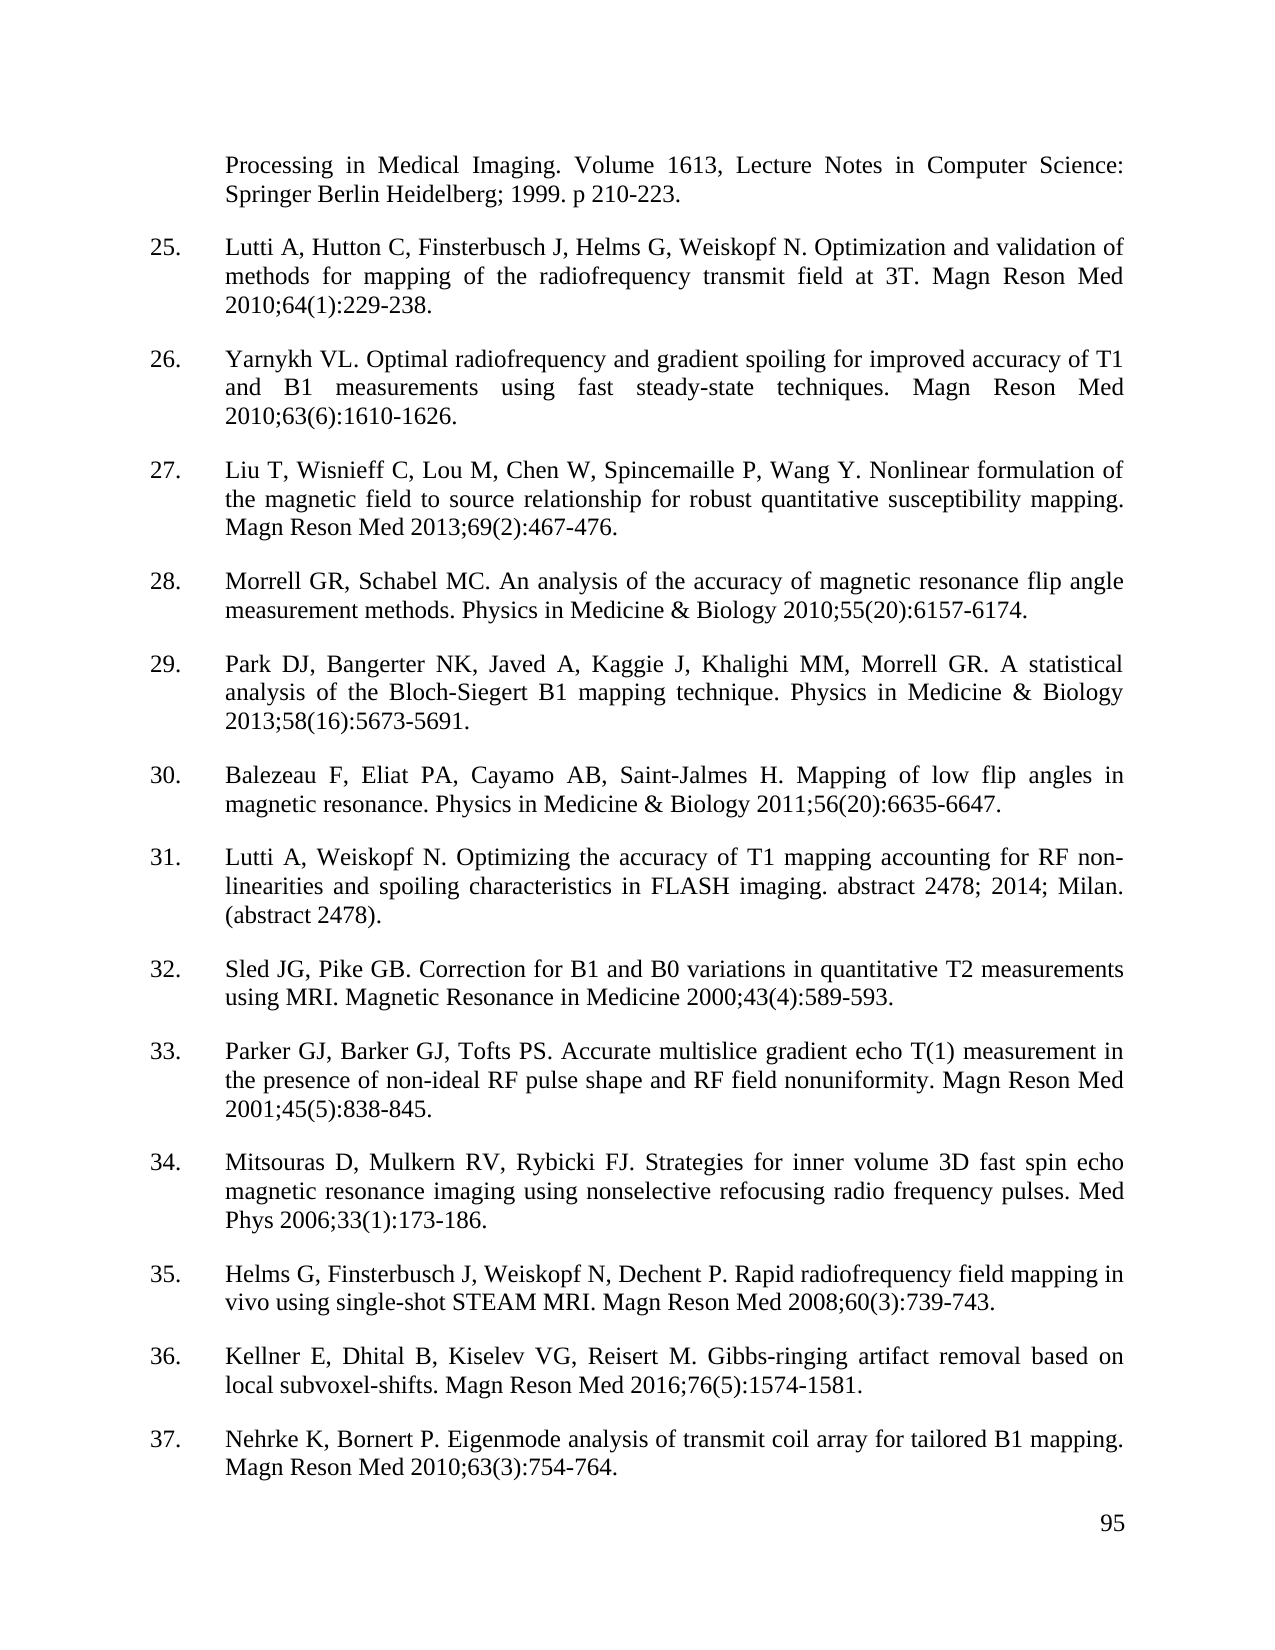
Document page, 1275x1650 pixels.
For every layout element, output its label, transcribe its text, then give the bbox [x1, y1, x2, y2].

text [150, 150, 1125, 207]
text 27. Liu T, Wisnieff C, Lou M, Chen W, Spincemaille P, Wang Y. Nonlinear formulation of the magnetic field to source relationship for robust quantitative susceptibility mapping. Magn Reson Med 2013;69(2):467-476. [150, 455, 1125, 541]
text 28. Morrell GR, Schabel MC. An analysis of the accuracy of magnetic resonance flip angle measurement methods. Physics in Medicine & Biology 2010;55(20):6157-6174. [150, 566, 1125, 624]
text 29. Park DJ, Bangerter NK, Javed A, Kaggie J, Khalighi MM, Morrell GR. A statistical analysis of the Bloch-Siegert B1 mapping technique. Physics in Medicine & Biology 2013;58(16):5673-5691. [150, 649, 1125, 735]
text 30. Balezeau F, Eliat PA, Cayamo AB, Saint-Jalmes H. Mapping of low flip angles in magnetic resonance. Physics in Medicine & Biology 2011;56(20):6635-6647. [150, 760, 1125, 817]
text 32. Sled JG, Pike GB. Correction for B1 and B0 variations in quantitative T2 measurements using MRI. Magnetic Resonance in Medicine 2000;43(4):589-593. [150, 954, 1125, 1011]
text 33. Parker GJ, Barker GJ, Tofts PS. Accurate multislice gradient echo T(1) measurement in the presence of non-ideal RF pulse shape and RF field nonuniformity. Magn Reson Med 2001;45(5):838-845. [150, 1036, 1125, 1122]
text 35. Helms G, Finsterbusch J, Weiskopf N, Dechent P. Rapid radiofrequency field mapping in vivo using single-shot STEAM MRI. Magn Reson Med 2008;60(3):739-743. [150, 1259, 1125, 1316]
text 37. Nehrke K, Bornert P. Eigenmode analysis of transmit coil array for tailored B1 mapping. Magn Reson Med 2010;63(3):754-764. [150, 1424, 1125, 1481]
text 36. Kellner E, Dhital B, Kiselev VG, Reisert M. Gibbs-ringing artifact removal based on local subvoxel-shifts. Magn Reson Med 2016;76(5):1574-1581. [150, 1341, 1125, 1399]
text 25. Lutti A, Hutton C, Finsterbusch J, Helms G, Weiskopf N. Optimization and validation of methods for mapping of the radiofrequency transmit field at 3T. Magn Reson Med 2010;64(1):229-238. [150, 232, 1125, 319]
text 31. Lutti A, Weiskopf N. Optimizing the accuracy of T1 mapping accounting for RF non-linearities and spoiling characteristics in FLASH imaging. abstract 2478; 2014; Milan. (abstract 2478). [150, 842, 1125, 929]
text 26. Yarnykh VL. Optimal radiofrequency and gradient spoiling for improved accuracy of T1 and B1 measurements using fast steady-state techniques. Magn Reson Med 2010;63(6):1610-1626. [150, 344, 1125, 430]
text 34. Mitsouras D, Mulkern RV, Rybicki FJ. Strategies for inner volume 3D fast spin echo magnetic resonance imaging using nonselective refocusing radio frequency pulses. Med Phys 2006;33(1):173-186. [150, 1147, 1125, 1234]
